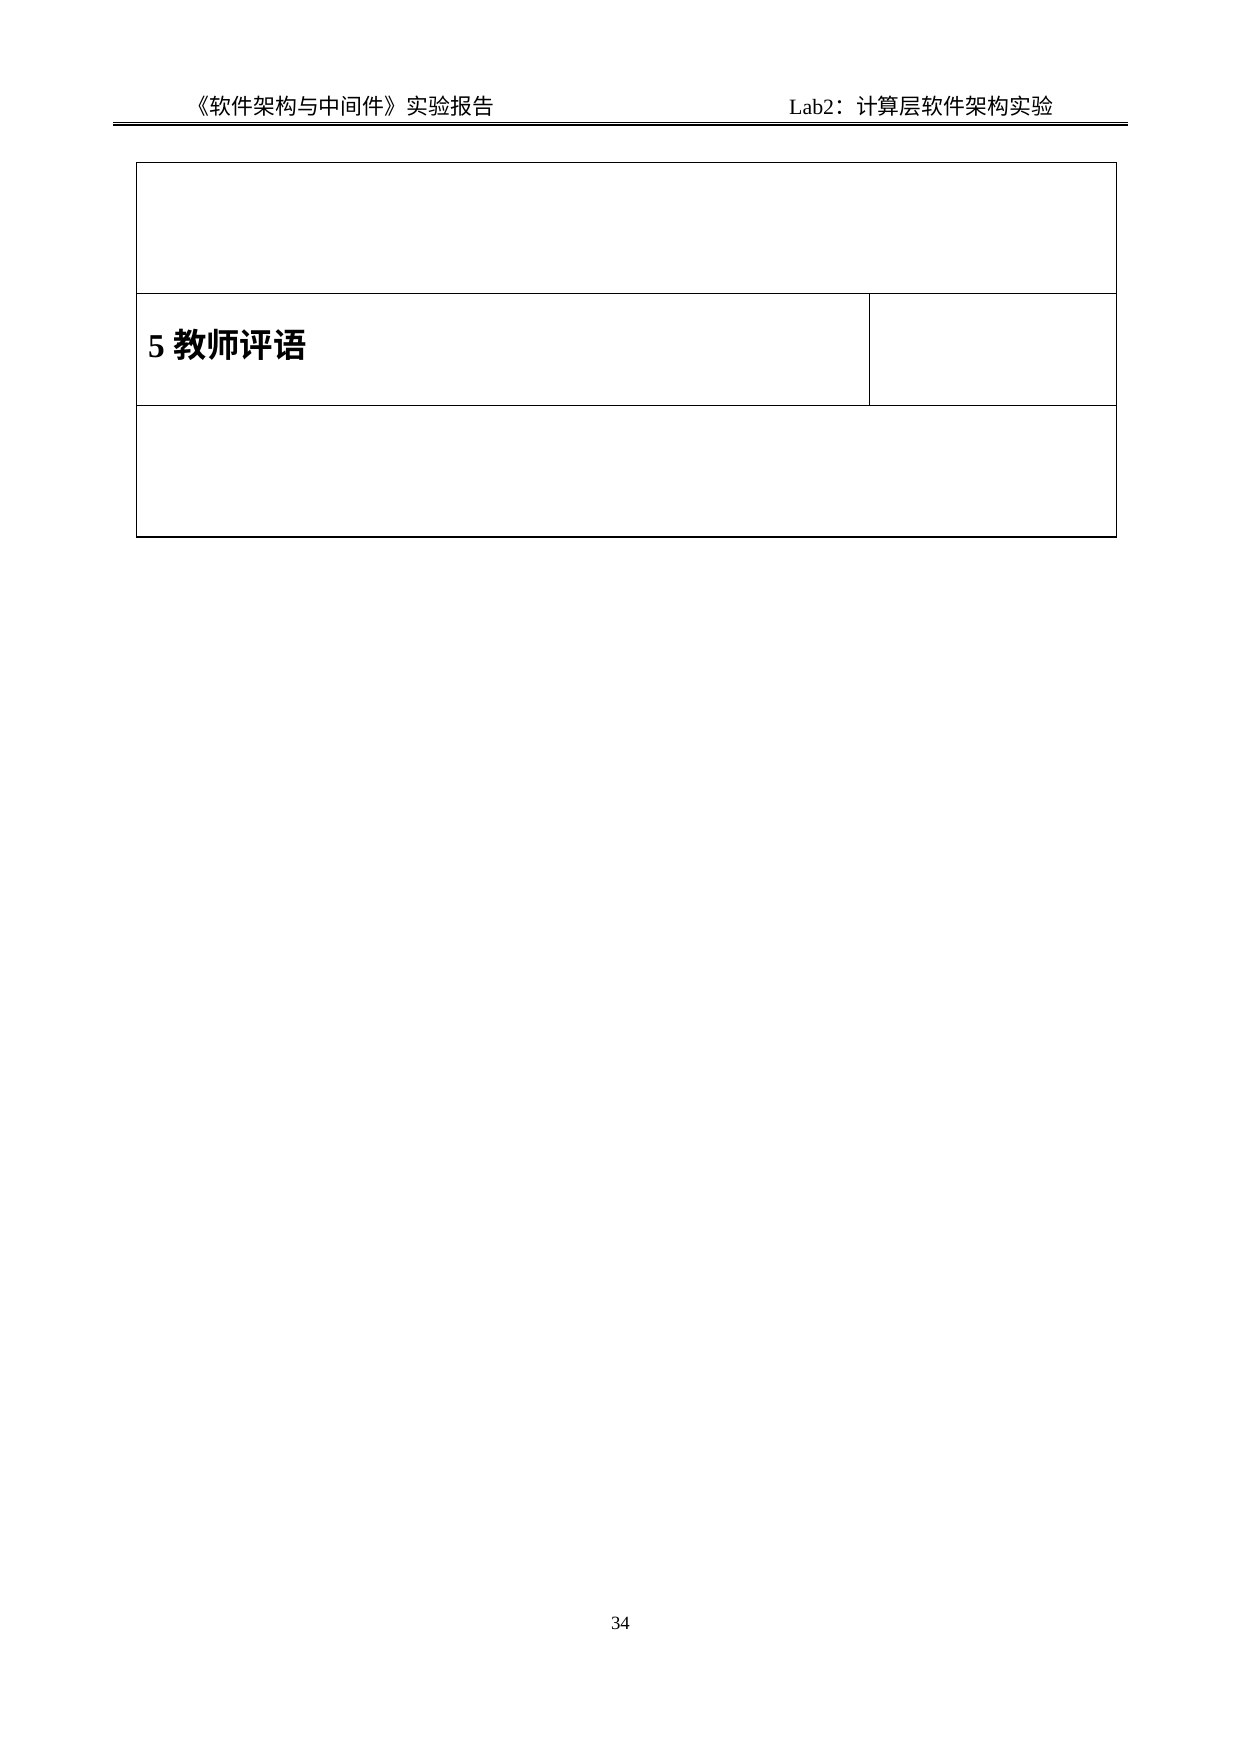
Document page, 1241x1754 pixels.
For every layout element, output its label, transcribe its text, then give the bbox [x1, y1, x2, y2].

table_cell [137, 163, 1116, 293]
table_cell 教师评语 [137, 294, 869, 405]
table_cell [870, 294, 1116, 405]
table_cell [137, 406, 1116, 536]
